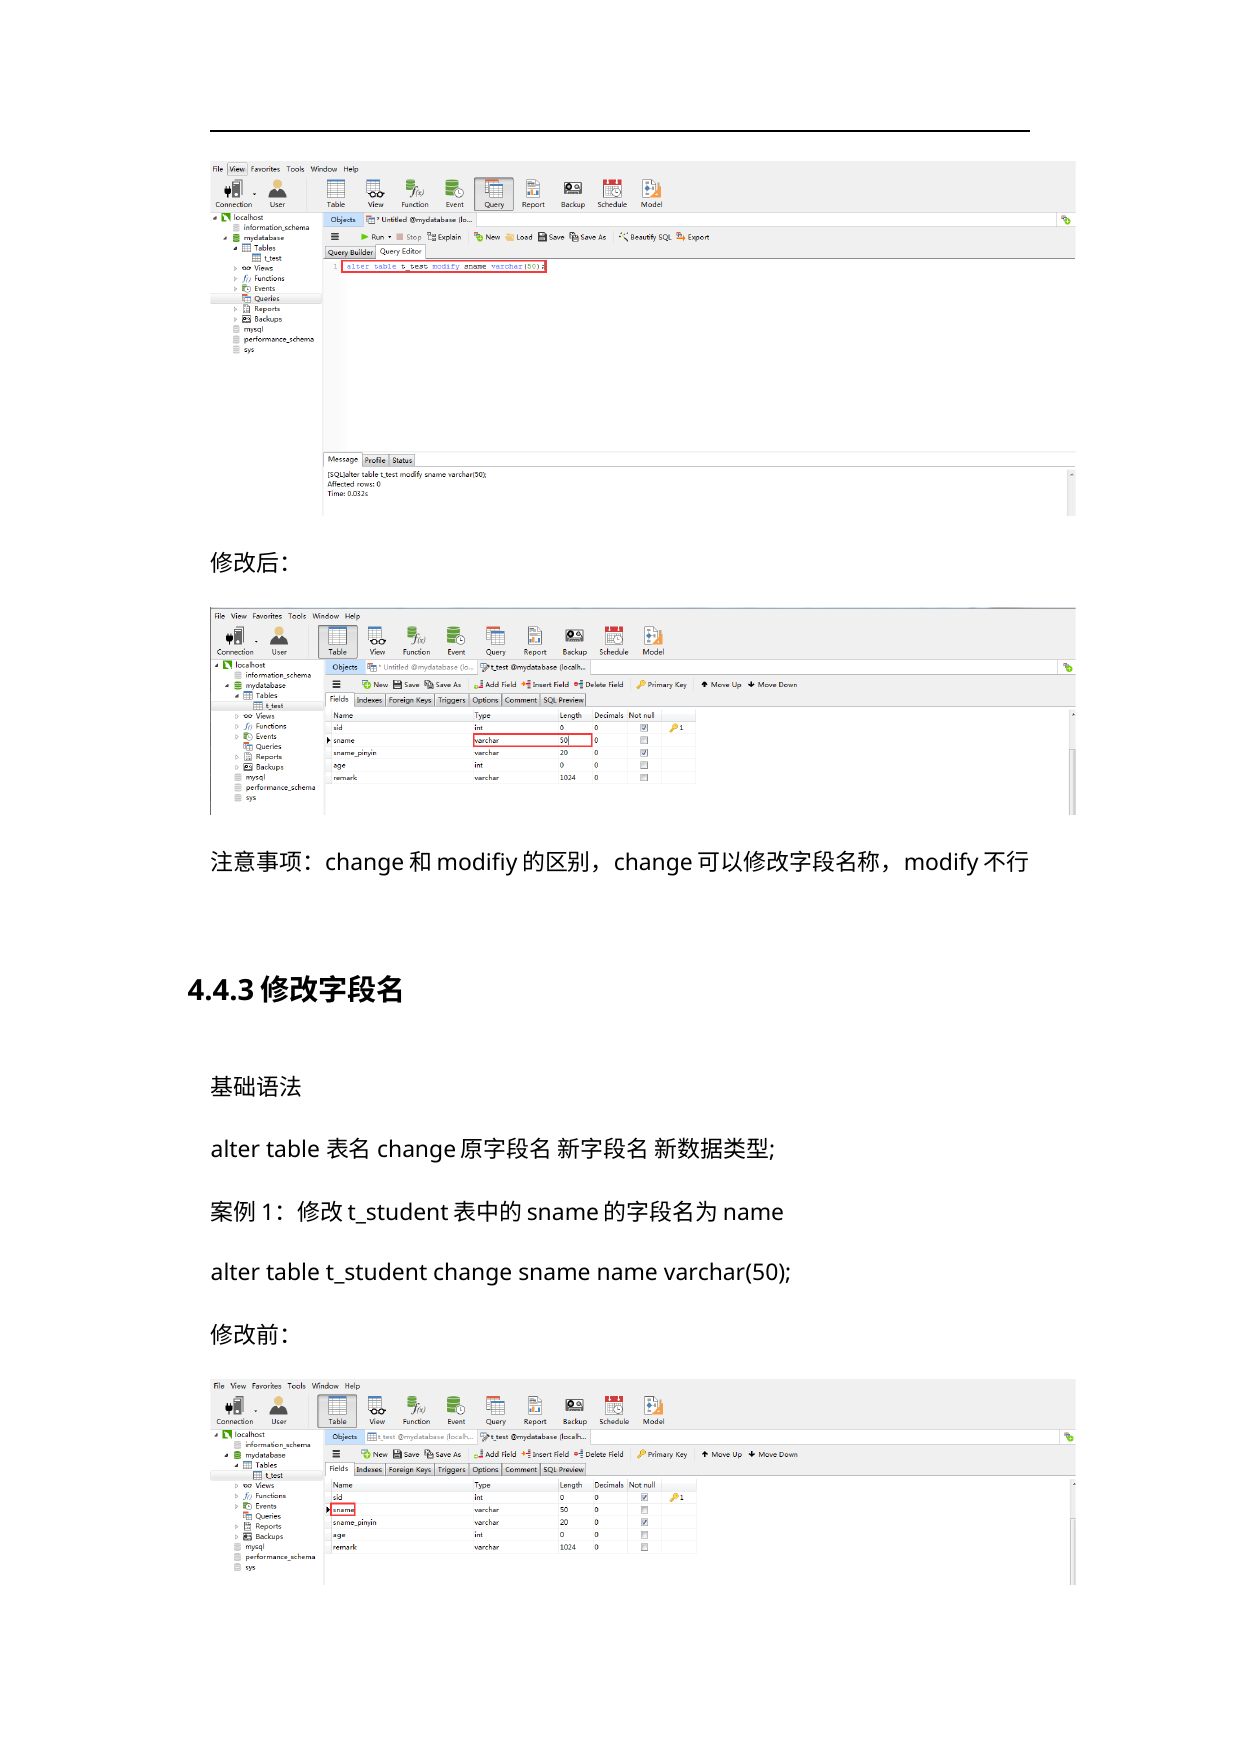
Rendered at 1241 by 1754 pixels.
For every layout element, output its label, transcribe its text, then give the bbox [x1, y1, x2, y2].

picture [210, 161, 1076, 516]
text 注意事项：change和modifiy的区别，change可以修改字段名称，modify不行 [210, 843, 1030, 877]
subtitle 4.4.3修改字段名 [187, 966, 1030, 1009]
text alter table 表名 change原字段名 新字段名 新数据类型; [210, 1131, 1030, 1165]
text 案例1：修改t_student表中的sname的字段名为name [210, 1194, 1030, 1227]
text alter table t_student change sname name varchar(50); [210, 1256, 1030, 1288]
picture [210, 607, 1076, 815]
picture [210, 1379, 1076, 1585]
text 修改前： [210, 1317, 1030, 1350]
text 基础语法 [210, 1069, 1030, 1102]
text 修改后： [210, 545, 1030, 578]
